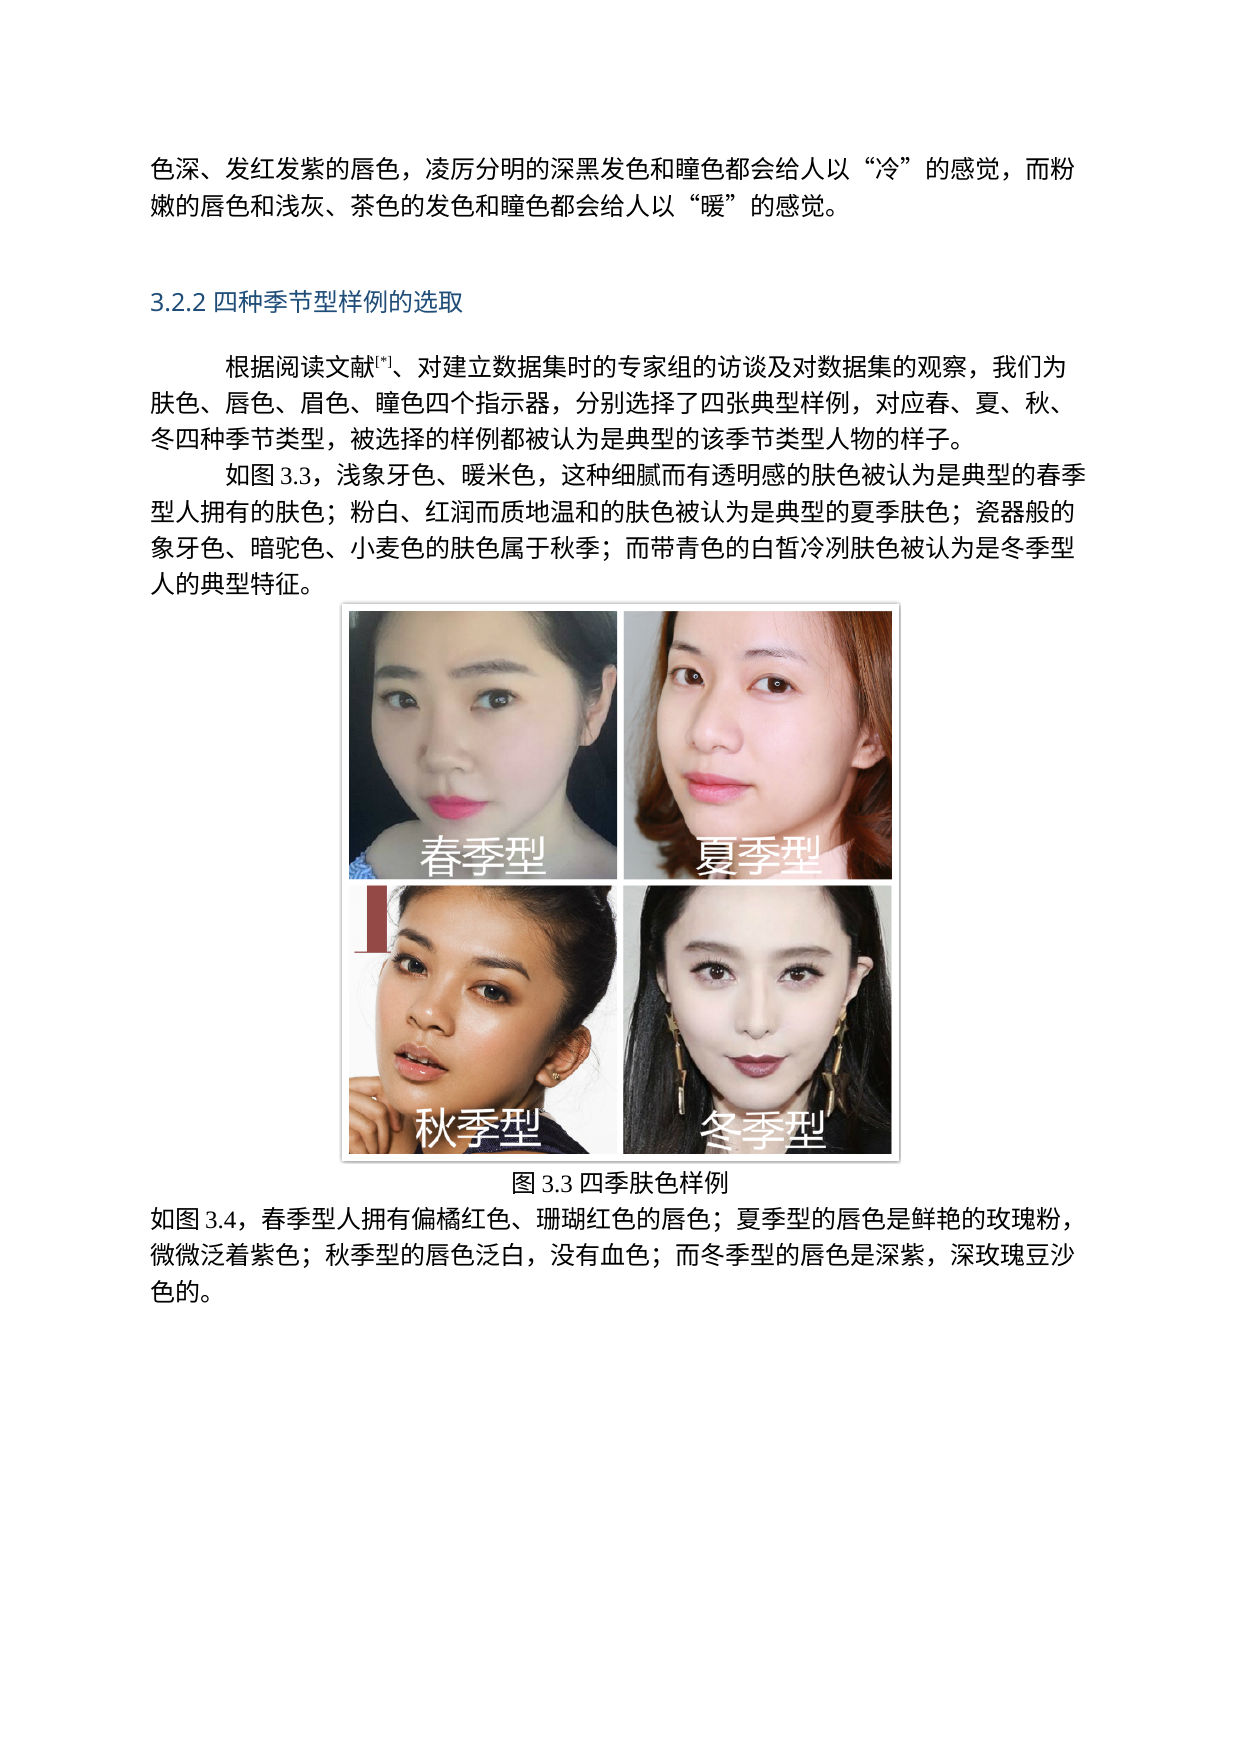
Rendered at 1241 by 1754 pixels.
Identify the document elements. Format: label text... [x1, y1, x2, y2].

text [150, 150, 1090, 222]
subtitle 3.2.2 四种季节型样例的选取 [150, 284, 1090, 318]
text 如图3.3，浅象牙色、暖米色，这种细腻而有透明感的肤色被认为是典型的春季型人拥有的肤色；粉白、红润而质地温和的肤色被认为是典型的夏季肤色；瓷器般的象牙色、暗驼色、小麦色的肤色属于秋季；而带青色的白皙冷冽肤色被认为是冬季型人的典型特征。 [150, 456, 1090, 601]
picture [338, 600, 902, 1164]
text 图3.3 四季肤色样例 [150, 1163, 1090, 1199]
text 根据阅读文献[*]、对建立数据集时的专家组的访谈及对数据集的观察，我们为肤色、唇色、眉色、瞳色四个指示器，分别选择了四张典型样例，对应春、夏、秋、冬四种季节类型，被选择的样例都被认为是典型的该季节类型人物的样子。 [150, 347, 1090, 456]
text 如图3.4，春季型人拥有偏橘红色、珊瑚红色的唇色；夏季型的唇色是鲜艳的玫瑰粉，微微泛着紫色；秋季型的唇色泛白，没有血色；而冬季型的唇色是深紫，深玫瑰豆沙色的。 [150, 1199, 1090, 1308]
